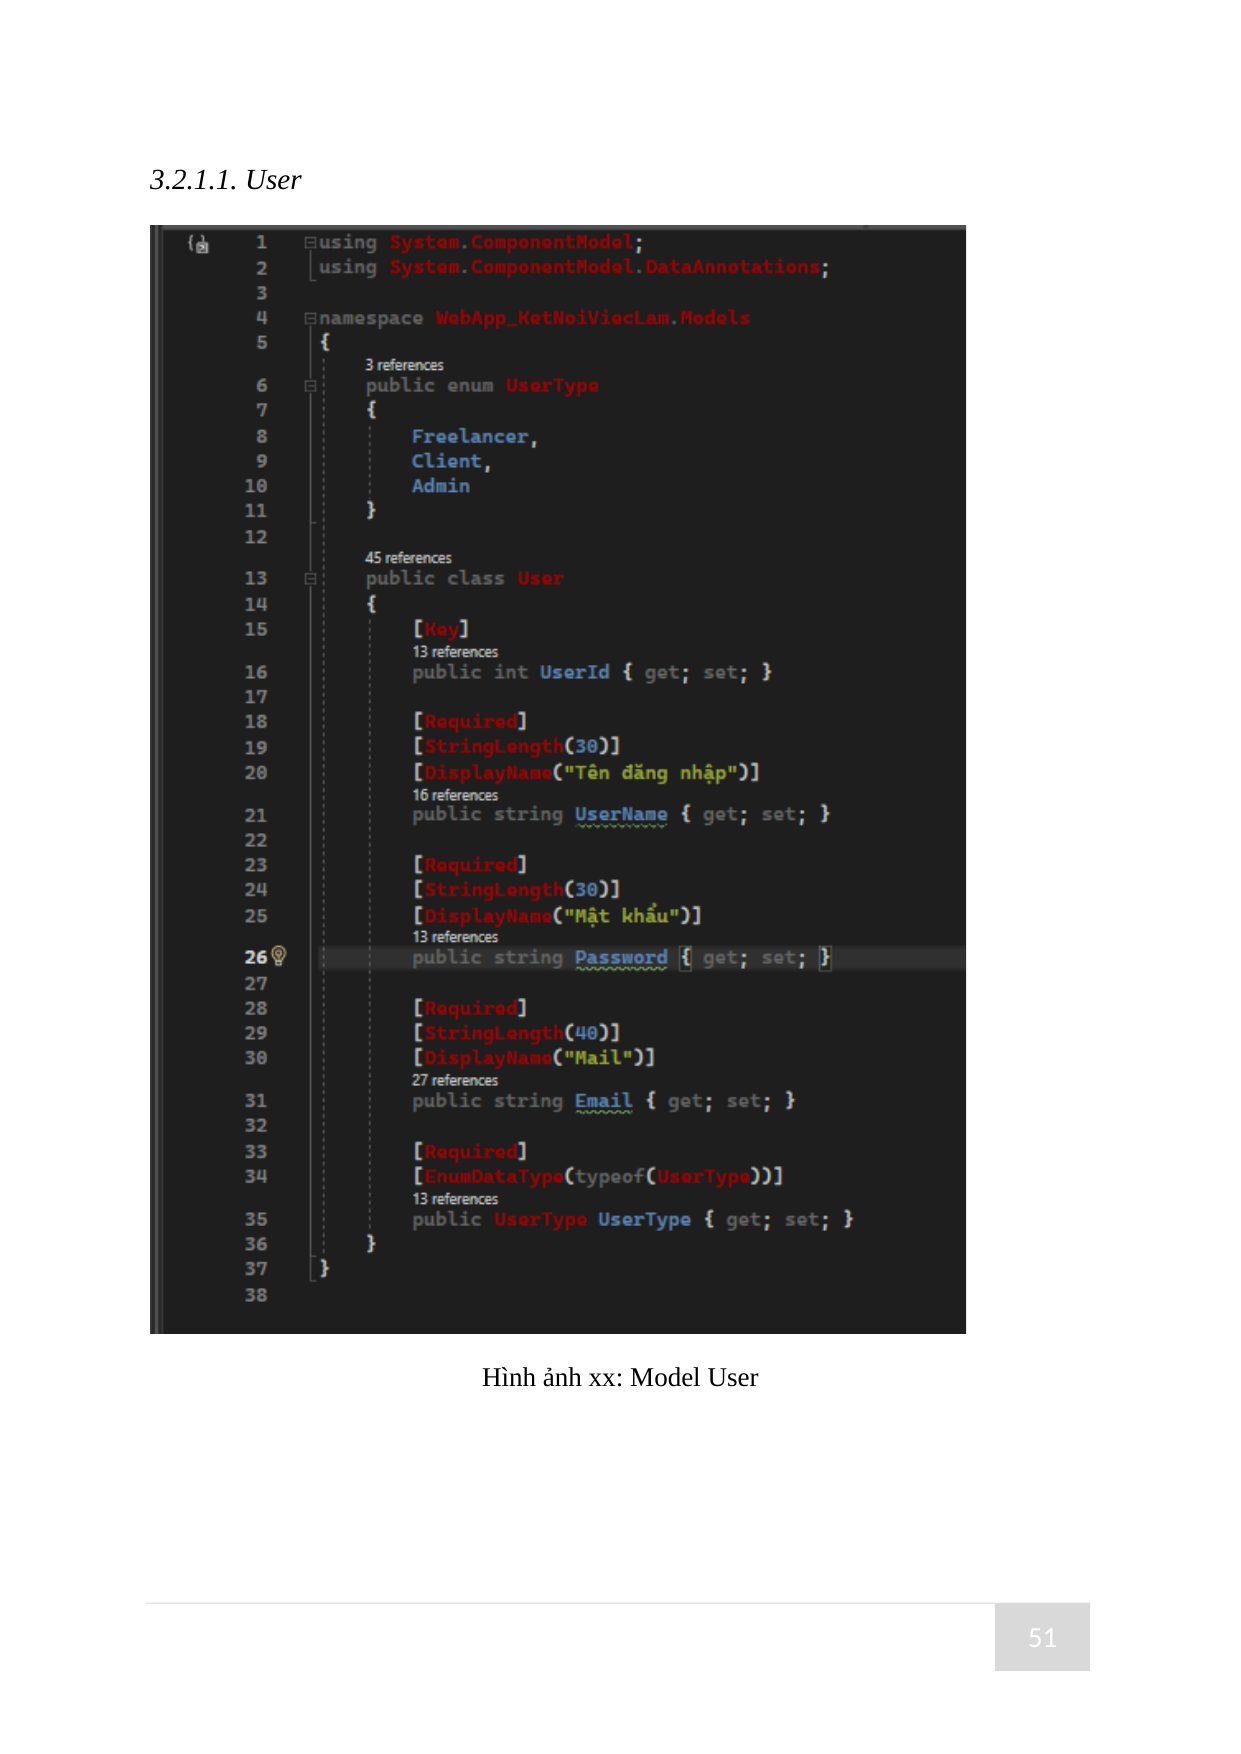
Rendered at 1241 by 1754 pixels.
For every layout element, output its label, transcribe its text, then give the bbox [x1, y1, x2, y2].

picture [150, 225, 967, 1334]
text User [150, 162, 1090, 196]
text Hình ảnh xx: Model User [150, 1361, 1090, 1392]
